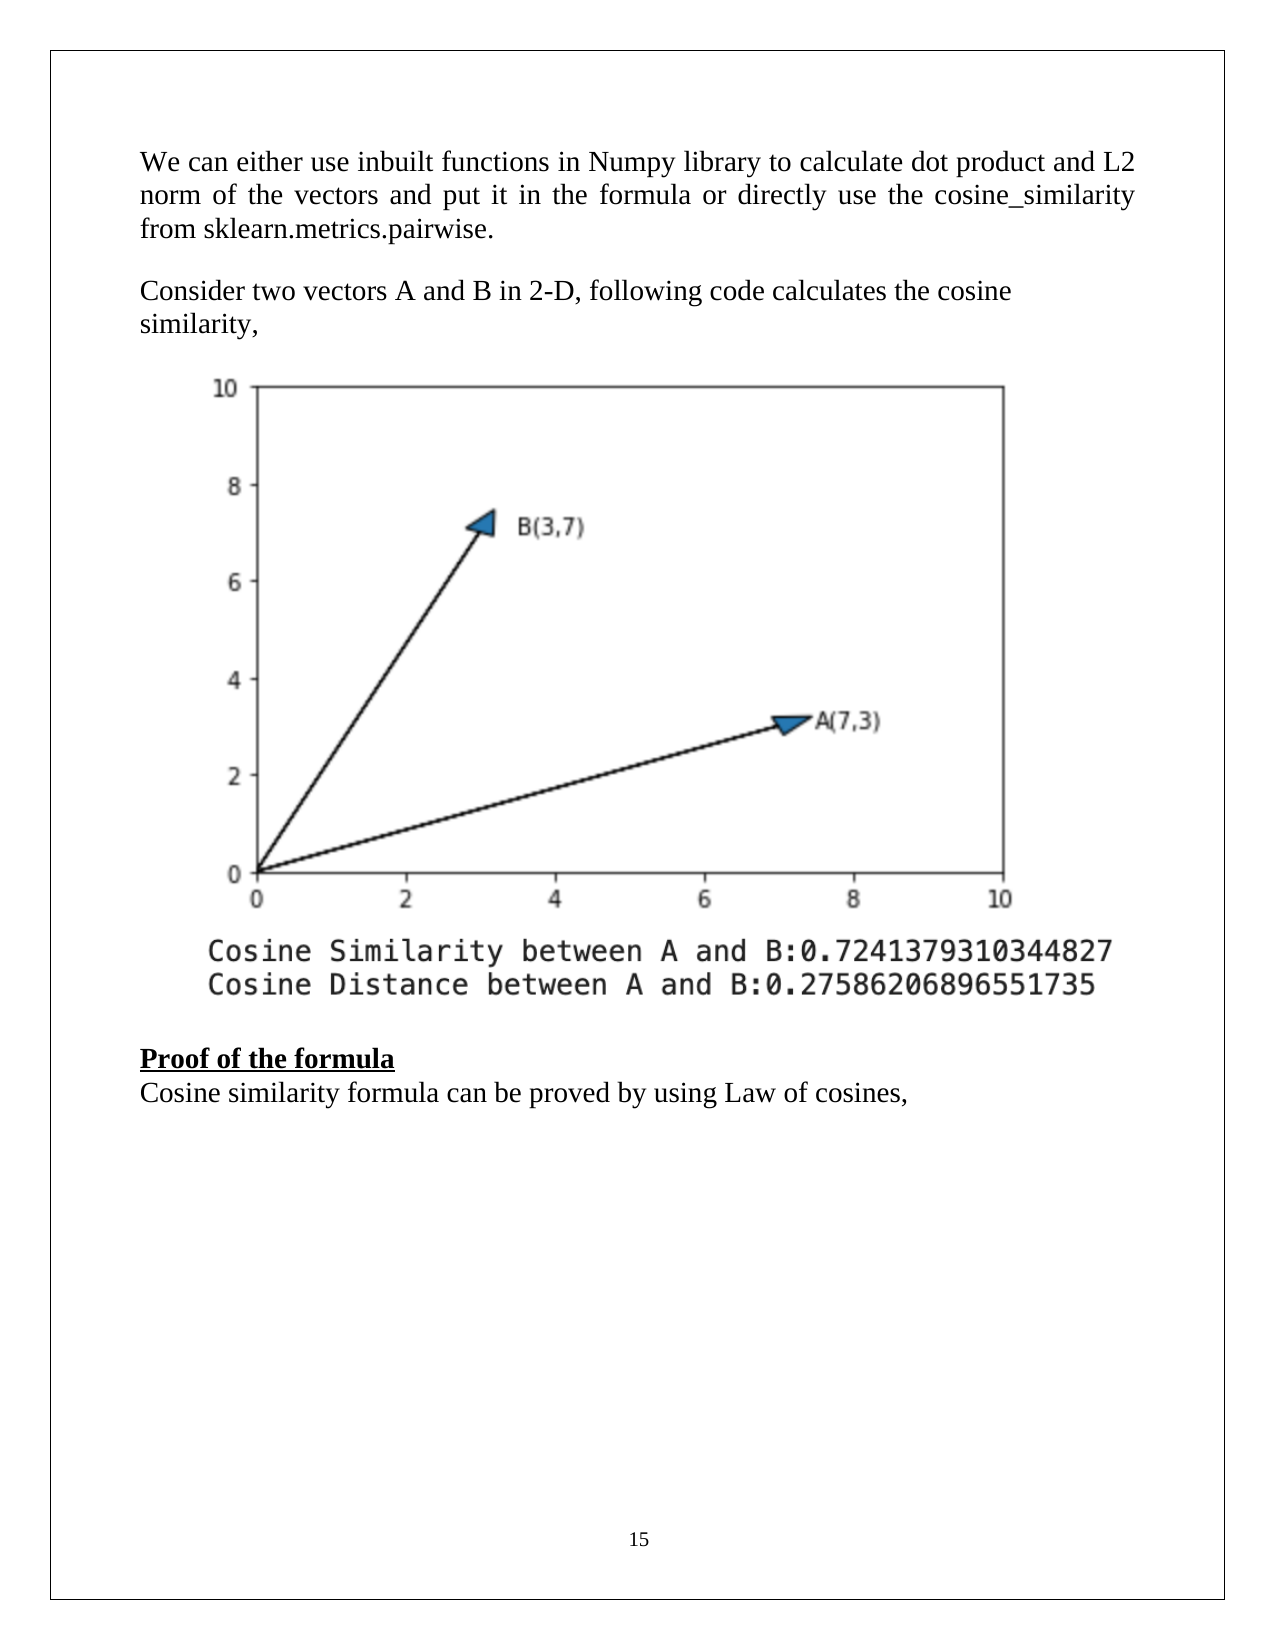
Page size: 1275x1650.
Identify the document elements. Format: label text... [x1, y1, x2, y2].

picture [174, 368, 1136, 1008]
text Cosine similarity formula can be proved by using Law of cosines, [139, 1075, 1138, 1108]
text We can either use inbuilt functions in Numpy library to calculate dot product and L2 norm of the vectors and put it in the formula or directly use the cosine_similarity from sklearn.metrics.pairwise. [139, 144, 1138, 244]
text Proof of the formula [139, 1041, 1138, 1075]
text Consider two vectors A and B in 2-D, following code calculates the cosine similarity, [139, 273, 1138, 340]
